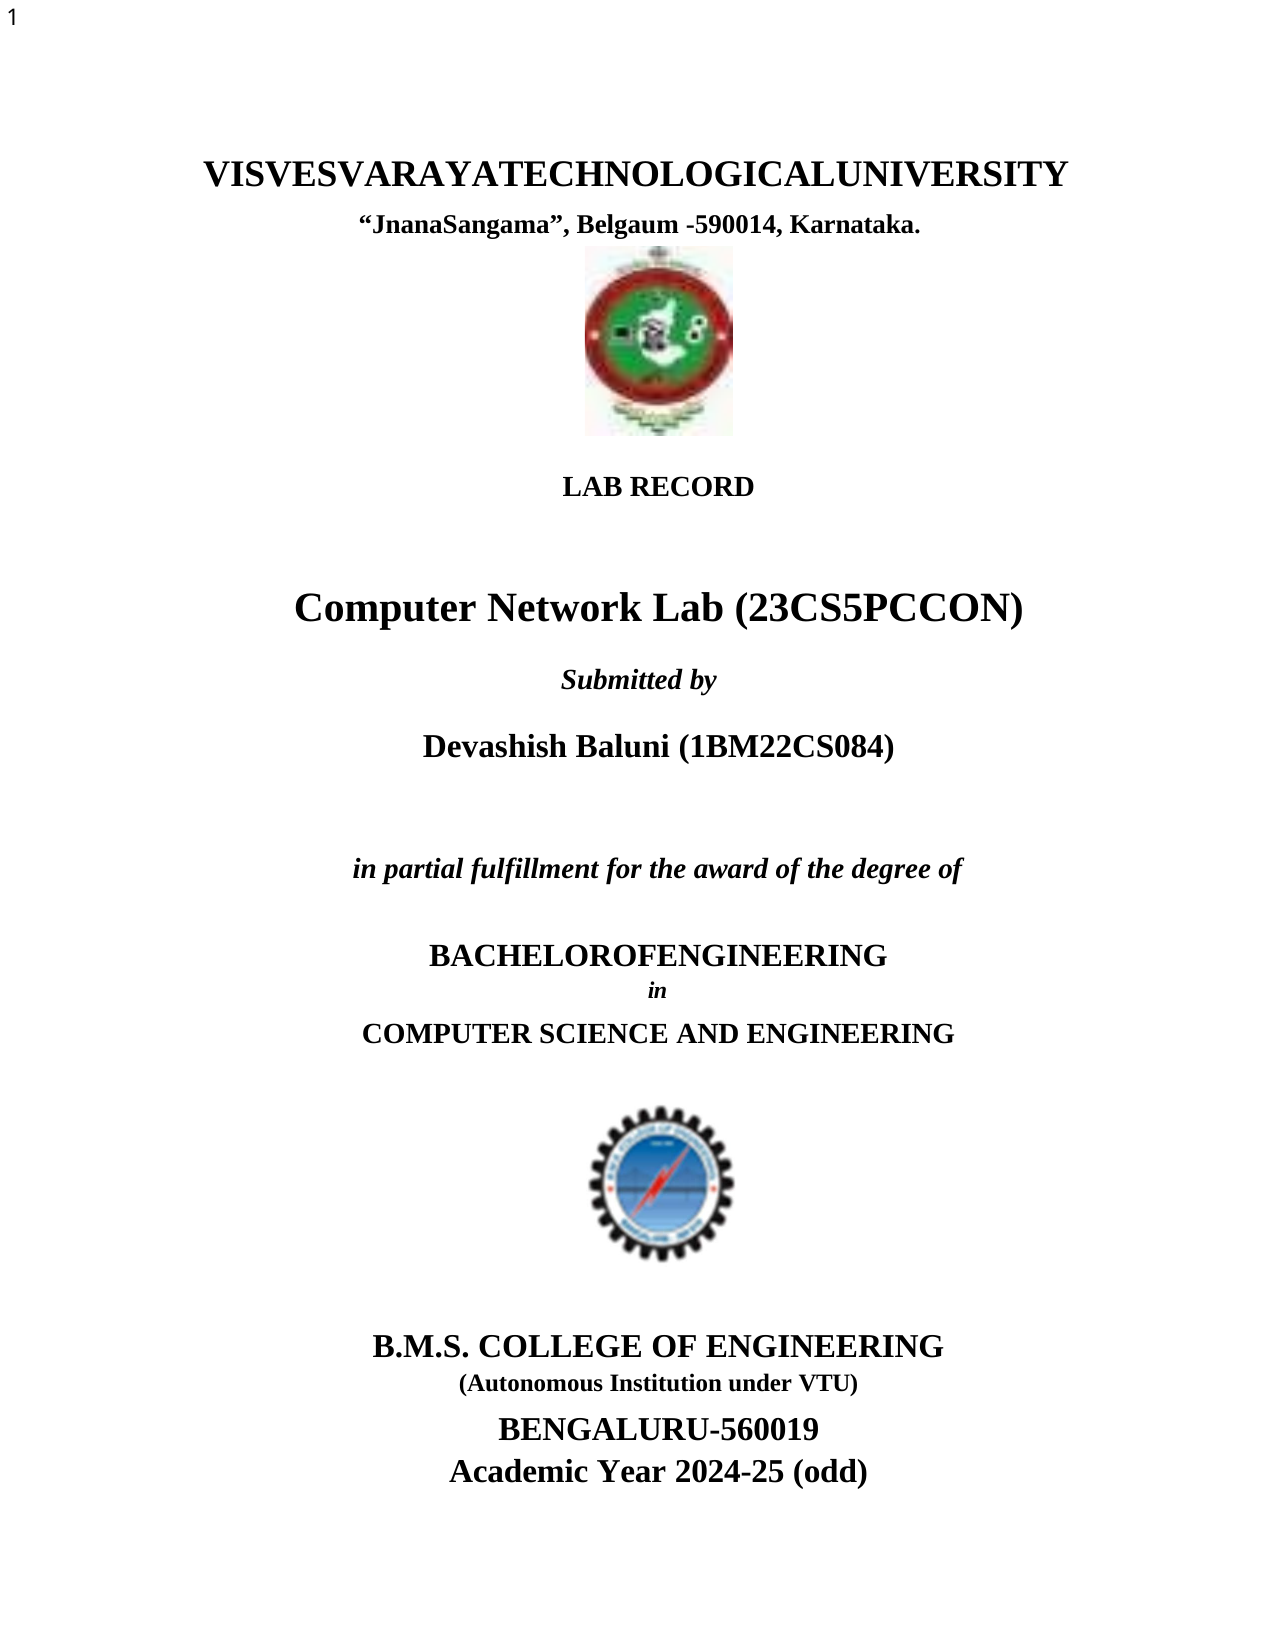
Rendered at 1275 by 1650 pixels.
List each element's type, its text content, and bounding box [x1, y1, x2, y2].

subtitle BENGALURU-560019 [120, 1409, 1197, 1448]
text “JnanaSangama”, Belgaum -590014, Karnataka. [94, 208, 1185, 239]
text (Autonomous Institution under VTU) [120, 1368, 1197, 1397]
text Devashish Baluni (1BM22CS084) [120, 726, 1197, 764]
text Submitted by [94, 662, 1186, 696]
text COMPUTER SCIENCE AND ENGINEERING [120, 1017, 1197, 1050]
text Academic Year 2024-25 (odd) [120, 1451, 1197, 1489]
subtitle B.M.S. COLLEGE OF ENGINEERING [372, 1327, 1237, 1365]
subtitle LAB RECORD [120, 469, 1197, 502]
text VISVESVARAYATECHNOLOGICALUNIVERSITY [94, 151, 1178, 194]
picture [584, 246, 733, 436]
text BACHELOROFENGINEERING [120, 936, 1197, 973]
picture [586, 1102, 737, 1267]
text in partial fulfillment for the award of the degree of [120, 851, 1197, 884]
text in [120, 976, 1197, 1003]
text Computer Network Lab (23CS5PCCON) [120, 582, 1197, 630]
